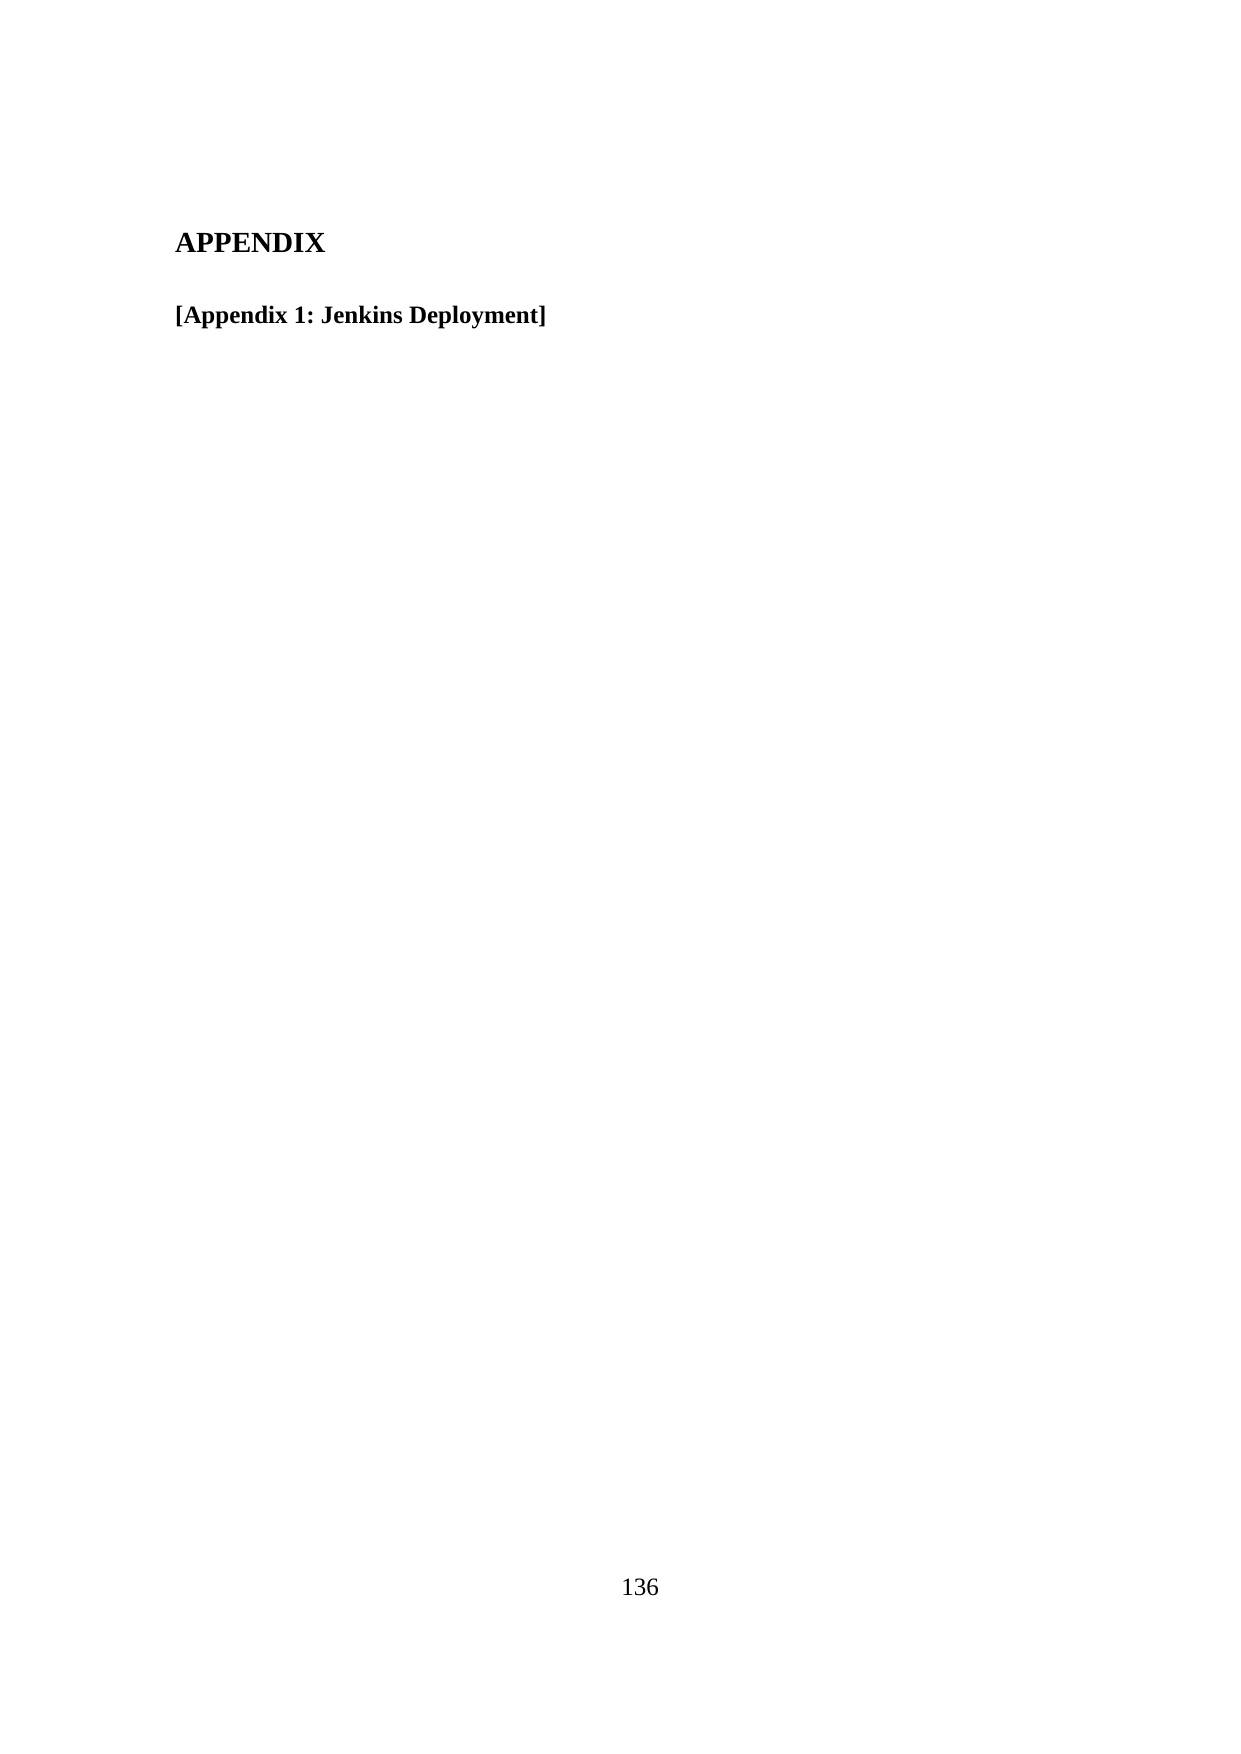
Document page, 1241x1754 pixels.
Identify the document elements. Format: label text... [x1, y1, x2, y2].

subtitle [Appendix 1: Jenkins Deployment] [175, 300, 1105, 329]
subtitle APPENDIX [175, 225, 1105, 258]
